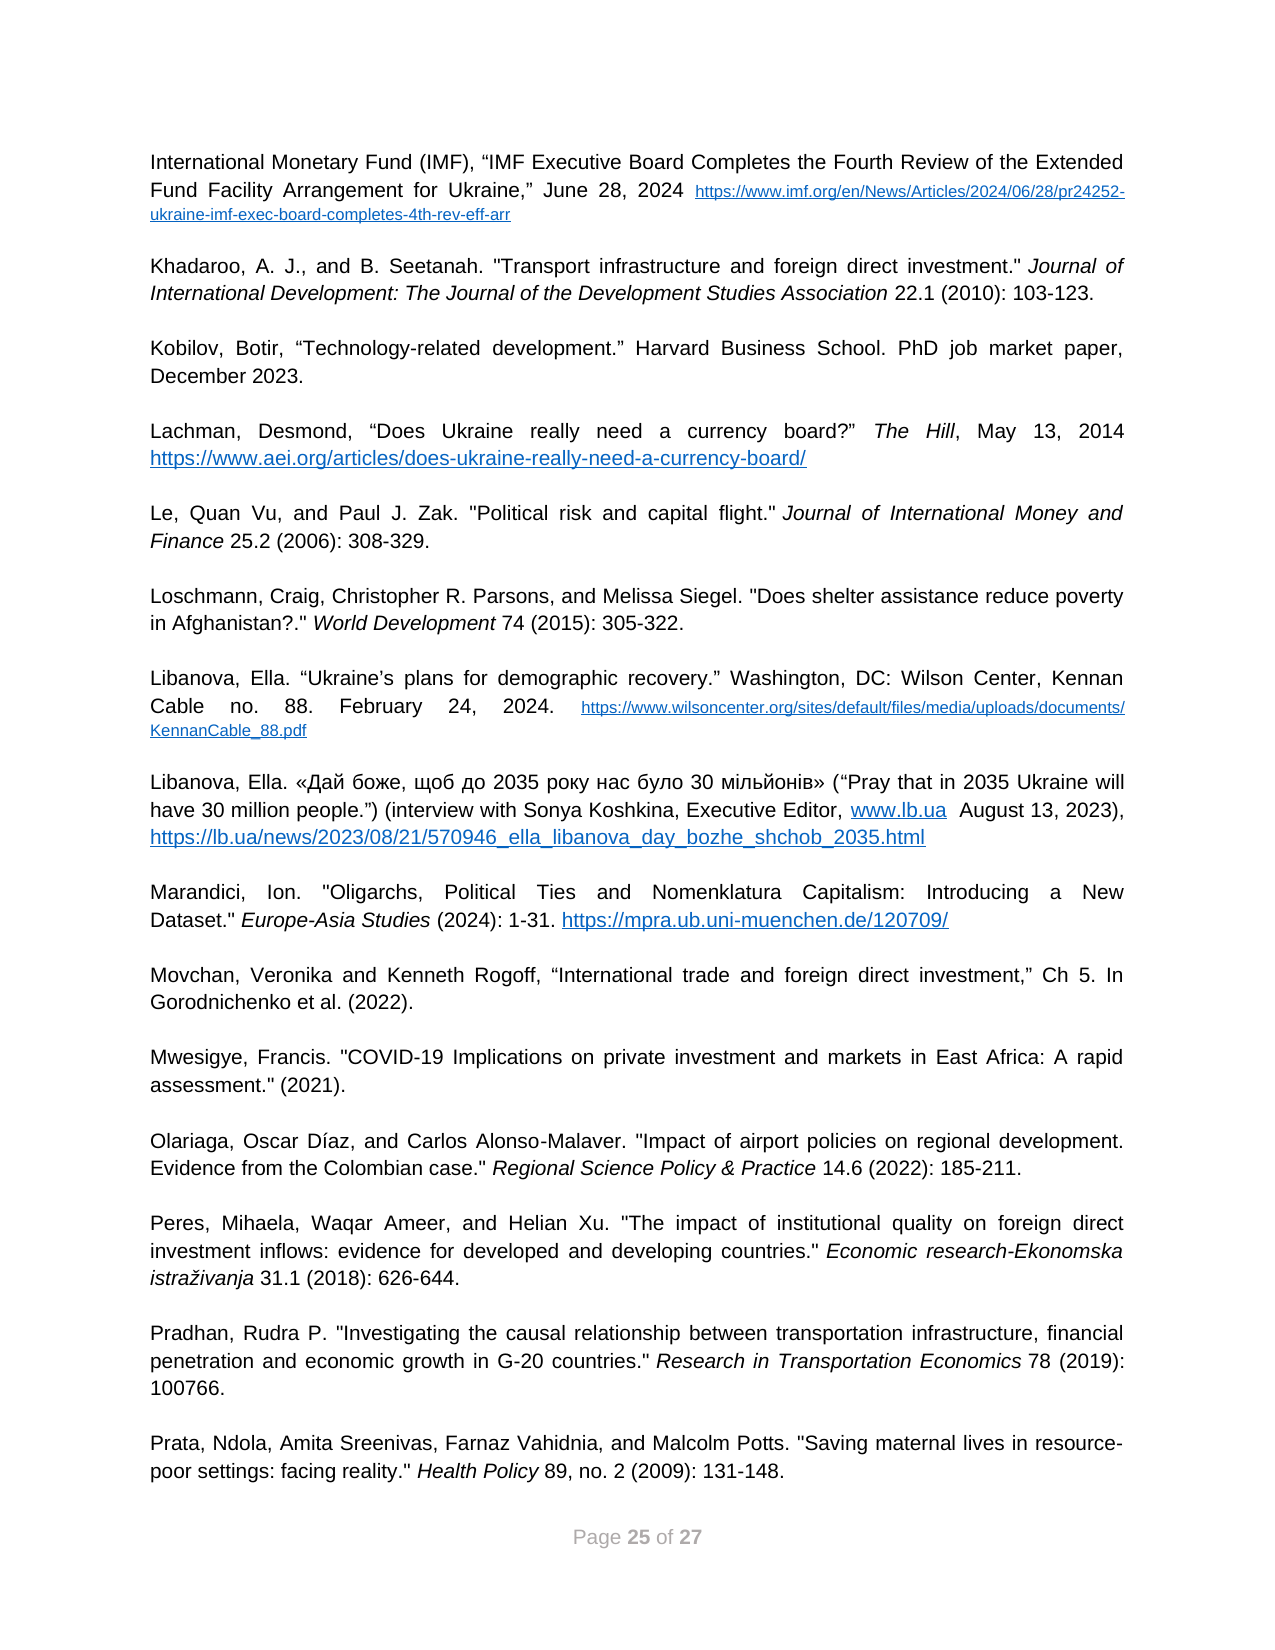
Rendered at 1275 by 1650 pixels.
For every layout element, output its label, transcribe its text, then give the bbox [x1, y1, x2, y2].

text International Monetary Fund (IMF), “IMF Executive Board Completes the Fourth Review of the Extended Fund Facility Arrangement for Ukraine,” June 28, 2024 https://www.imf.org/en/News/Articles/2024/06/28/pr24252-ukraine-imf-exec-board-completes-4th-rev-eff-arr [150, 150, 1125, 223]
text Libanova, Ella. «Дай боже, щоб до 2035 року нас було 30 мільйонів» (“Pray that in 2035 Ukraine will have 30 million people.”) (interview with Sonya Koshkina, Executive Editor, www.lb.ua August 13, 2023), https://lb.ua/news/2023/08/21/570946_ella_libanova_day_bozhe_shchob_2035.html [150, 770, 1125, 849]
text Khadaroo, A. J., and B. Seetanah. "Transport infrastructure and foreign direct investment." Journal of International Development: The Journal of the Development Studies Association 22.1 (2010): 103-123. [150, 254, 1125, 305]
text Loschmann, Craig, Christopher R. Parsons, and Melissa Siegel. "Does shelter assistance reduce poverty in Afghanistan?." World Development 74 (2015): 305-322. [150, 584, 1125, 635]
text Libanova, Ella. “Ukraine’s plans for demographic recovery.” Washington, DC: Wilson Center, Kennan Cable no. 88. February 24, 2024. https://www.wilsoncenter.org/sites/default/files/media/uploads/documents/KennanCable_88.pdf [150, 666, 1125, 740]
text Kobilov, Botir, “Technology-related development.” Harvard Business School. PhD job market paper, December 2023. [150, 336, 1125, 388]
text Pradhan, Rudra P. "Investigating the causal relationship between transportation infrastructure, financial penetration and economic growth in G-20 countries." Research in Transportation Economics 78 (2019): 100766. [150, 1321, 1125, 1400]
text Marandici, Ion. "Oligarchs, Political Ties and Nomenklatura Capitalism: Introducing a New Dataset." Europe-Asia Studies (2024): 1-31. https://mpra.ub.uni-muenchen.de/120709/ [150, 880, 1125, 931]
text Peres, Mihaela, Waqar Ameer, and Helian Xu. "The impact of institutional quality on foreign direct investment inflows: evidence for developed and developing countries." Economic research-Ekonomska istraživanja 31.1 (2018): 626-644. [150, 1211, 1125, 1290]
text Olariaga, Oscar Díaz, and Carlos Alonso‐Malaver. "Impact of airport policies on regional development. Evidence from the Colombian case." Regional Science Policy & Practice 14.6 (2022): 185-211. [150, 1127, 1125, 1180]
text Lachman, Desmond, “Does Ukraine really need a currency board?” The Hill, May 13, 2014 https://www.aei.org/articles/does-ukraine-really-need-a-currency-board/ [150, 419, 1125, 470]
text Mwesigye, Francis. "COVID-19 Implications on private investment and markets in East Africa: A rapid assessment." (2021). [150, 1045, 1125, 1096]
text Le, Quan Vu, and Paul J. Zak. "Political risk and capital flight." Journal of International Money and Finance 25.2 (2006): 308-329. [150, 501, 1125, 553]
text Movchan, Veronika and Kenneth Rogoff, “International trade and foreign direct investment,” Ch 5. In Gorodnichenko et al. (2022). [150, 962, 1125, 1014]
text Prata, Ndola, Amita Sreenivas, Farnaz Vahidnia, and Malcolm Potts. "Saving maternal lives in resource-poor settings: facing reality." Health Policy 89, no. 2 (2009): 131-148. [150, 1431, 1125, 1482]
